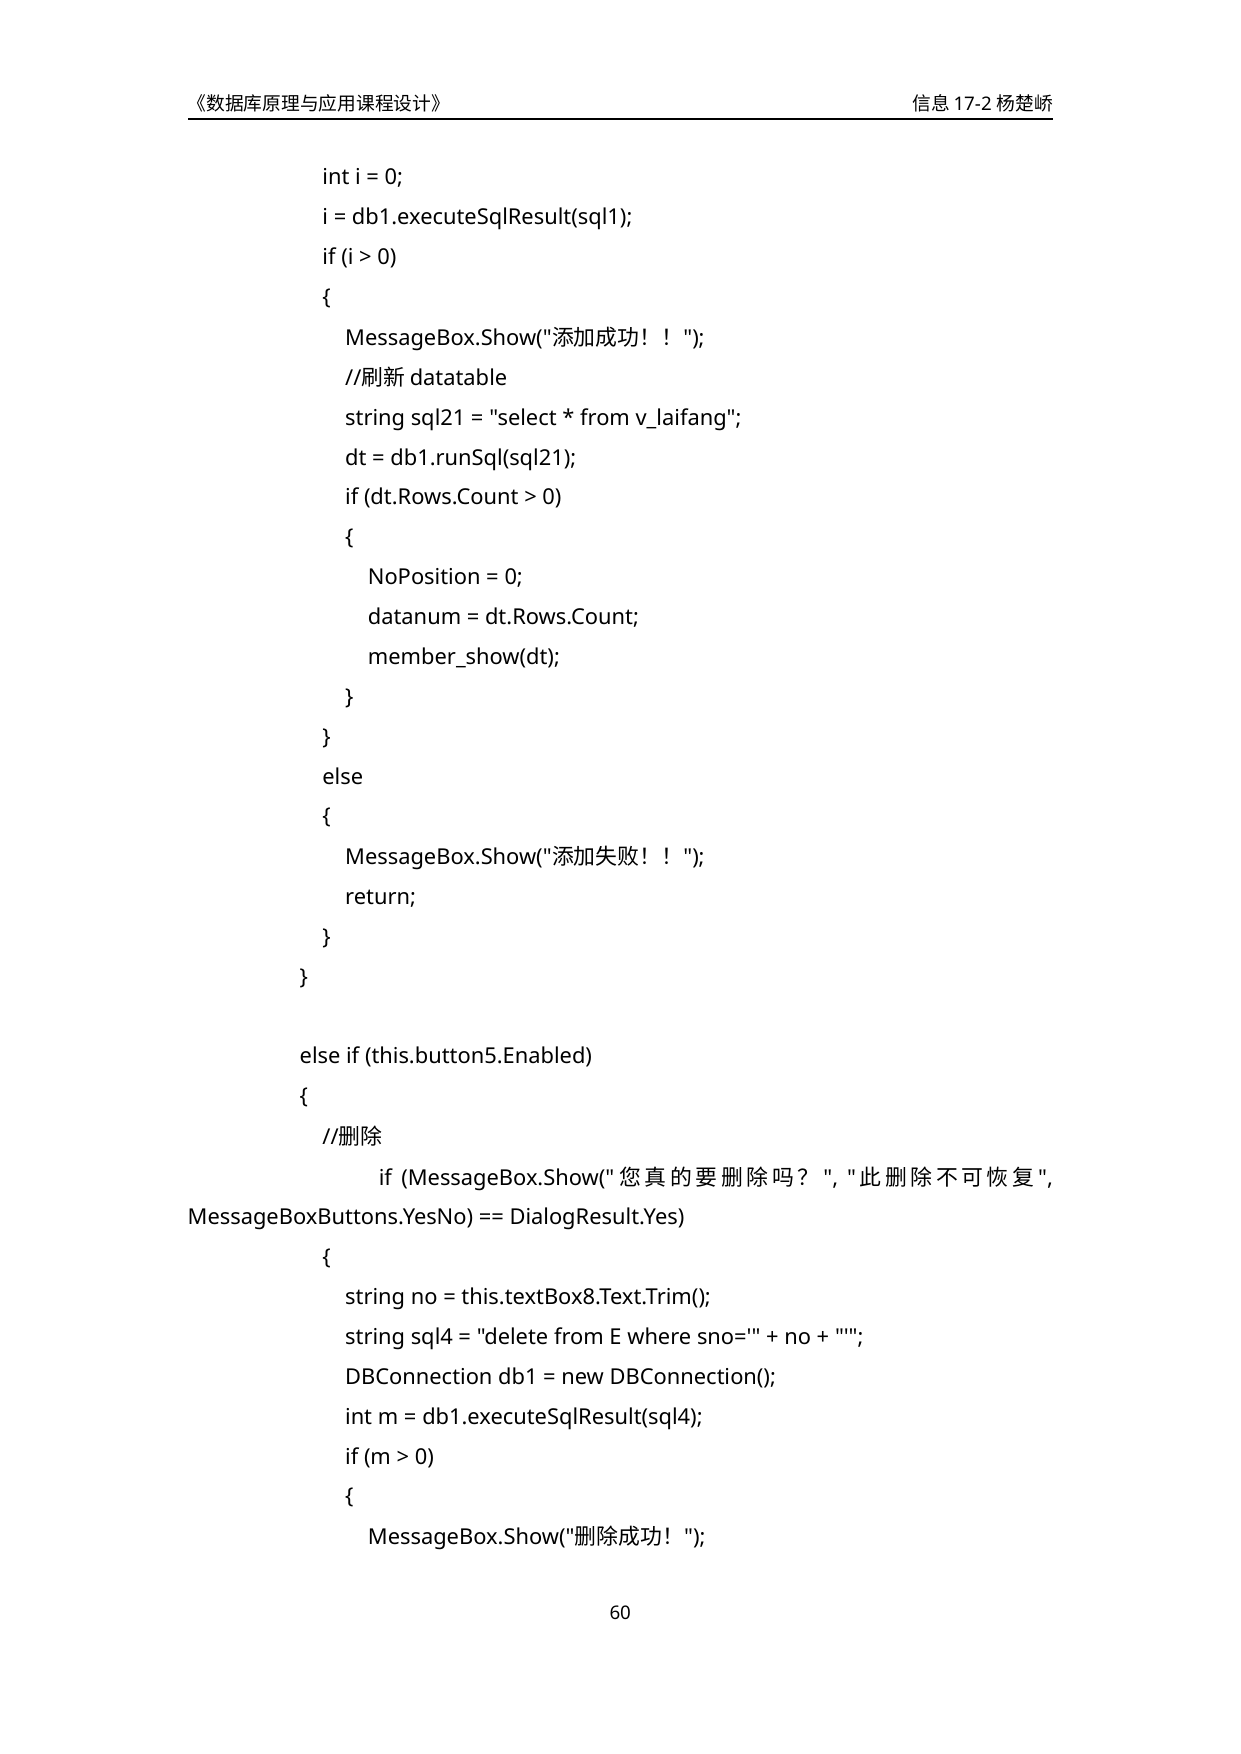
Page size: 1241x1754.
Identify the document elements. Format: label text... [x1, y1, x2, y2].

text else if (this.button5.Enabled) [187, 1039, 1053, 1072]
text string sql21 = "select * from v_laifang"; [187, 400, 1053, 433]
text i = db1.executeSqlResult(sql1); [187, 200, 1053, 232]
text member_show(dt); [187, 639, 1053, 672]
text dt = db1.runSql(sql21); [187, 440, 1053, 473]
text //删除 [187, 1119, 1053, 1151]
text datanum = dt.Rows.Count; [187, 600, 1053, 632]
text DBConnection db1 = new DBConnection(); [187, 1359, 1053, 1392]
text } [187, 919, 1053, 952]
text if (dt.Rows.Count > 0) [187, 480, 1053, 512]
text { [187, 279, 1053, 312]
text int i = 0; [187, 160, 1053, 192]
text { [187, 799, 1053, 832]
text if (MessageBox.Show("您真的要删除吗？", "此删除不可恢复", MessageBoxButtons.YesNo) == DialogResult.Yes) [187, 1159, 1053, 1232]
text } [187, 959, 1053, 992]
text { [187, 520, 1053, 552]
text string no = this.textBox8.Text.Trim(); [187, 1280, 1053, 1312]
text MessageBox.Show("添加成功！！"); [187, 319, 1053, 352]
text MessageBox.Show("删除成功！"); [187, 1519, 1053, 1552]
text string sql4 = "delete from E where sno='" + no + "'"; [187, 1319, 1053, 1352]
text else [187, 759, 1053, 792]
text MessageBox.Show("添加失败！！"); [187, 839, 1053, 872]
text { [187, 1240, 1053, 1272]
text //刷新datatable [187, 360, 1053, 392]
text NoPosition = 0; [187, 560, 1053, 592]
text if (m > 0) [187, 1439, 1053, 1472]
text } [187, 679, 1053, 712]
text } [187, 719, 1053, 752]
text { [187, 1479, 1053, 1512]
text int m = db1.executeSqlResult(sql4); [187, 1399, 1053, 1432]
text if (i > 0) [187, 239, 1053, 272]
text return; [187, 879, 1053, 912]
text { [187, 1079, 1053, 1111]
